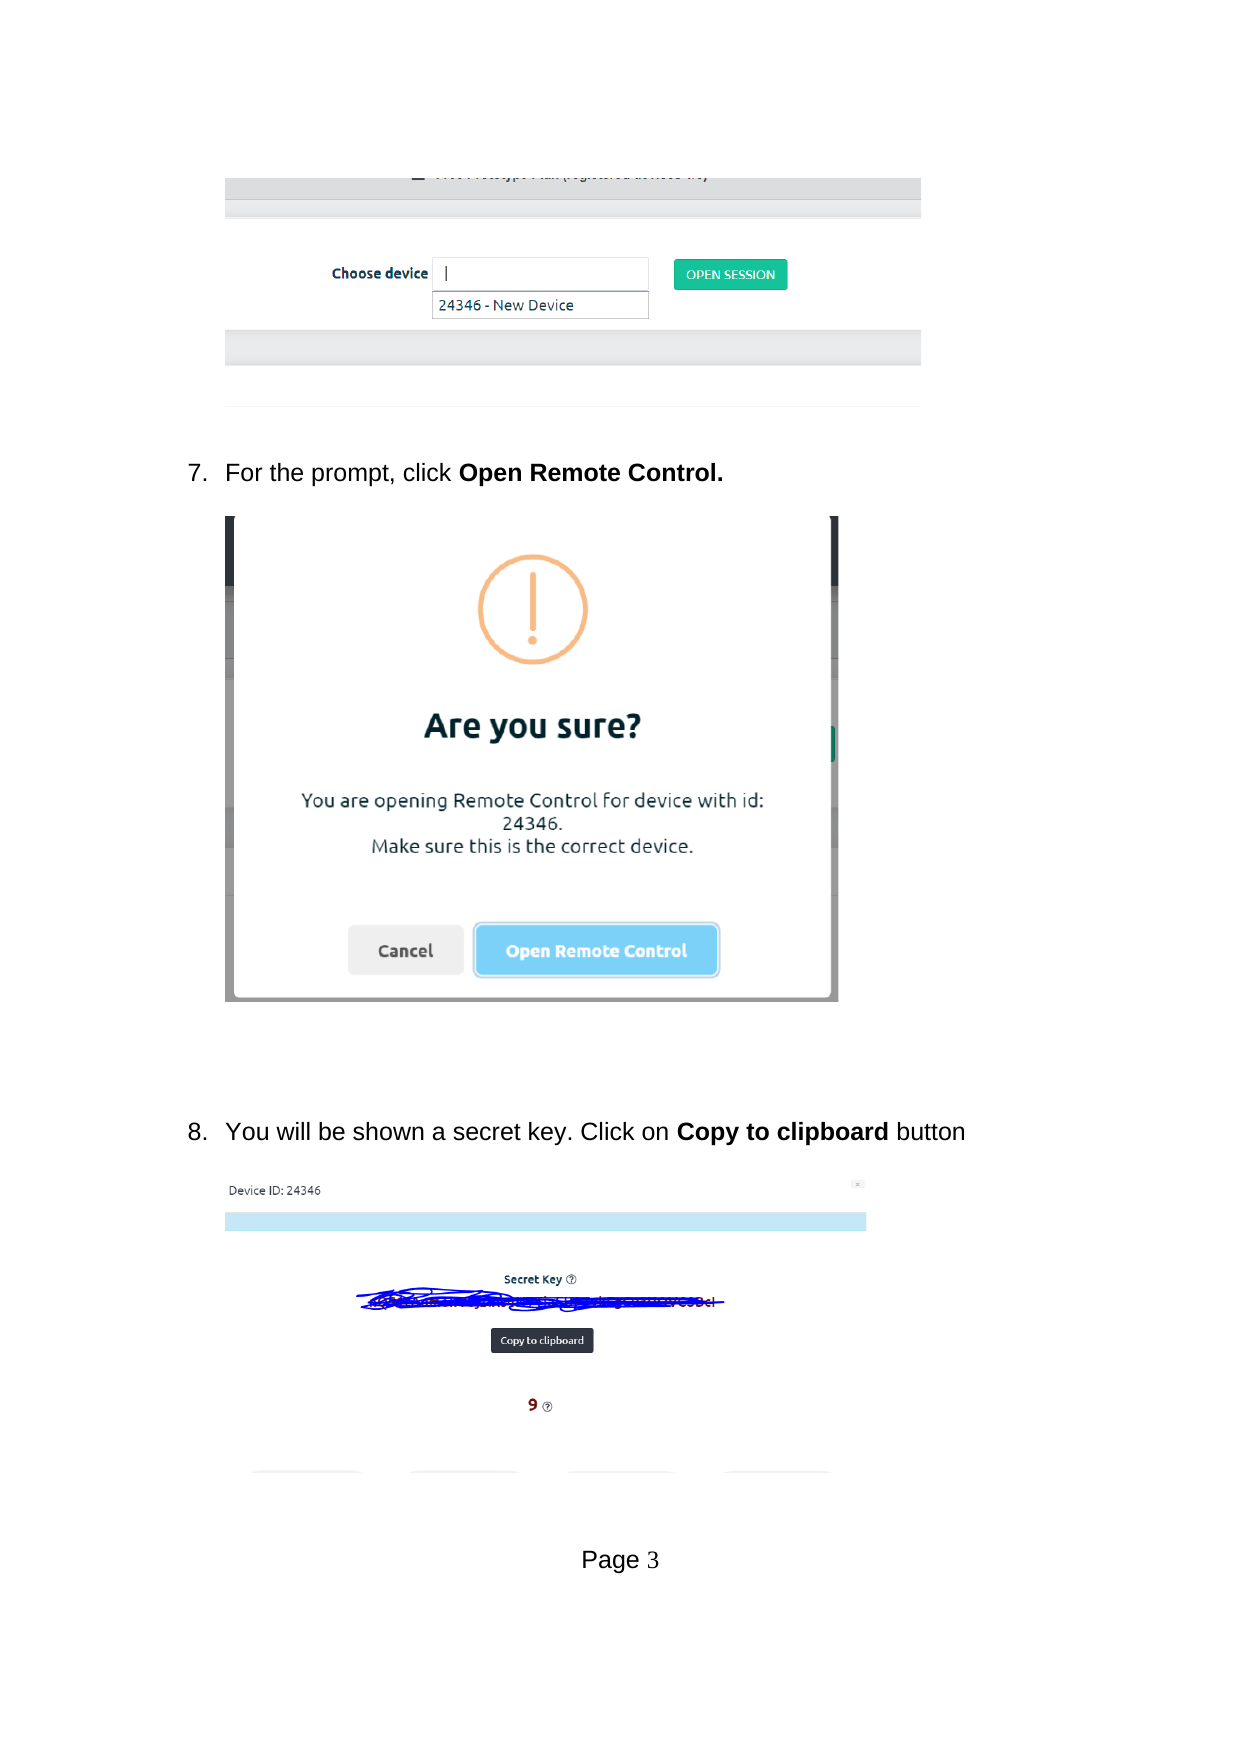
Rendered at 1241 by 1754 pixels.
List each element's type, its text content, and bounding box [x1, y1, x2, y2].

list For the prompt, click Open Remote Control. [187, 458, 1090, 487]
picture [225, 178, 922, 430]
picture [225, 516, 839, 1002]
picture [225, 1174, 867, 1473]
list You will be shown a secret key. Click on Copy to clipboard button [187, 1117, 1090, 1146]
